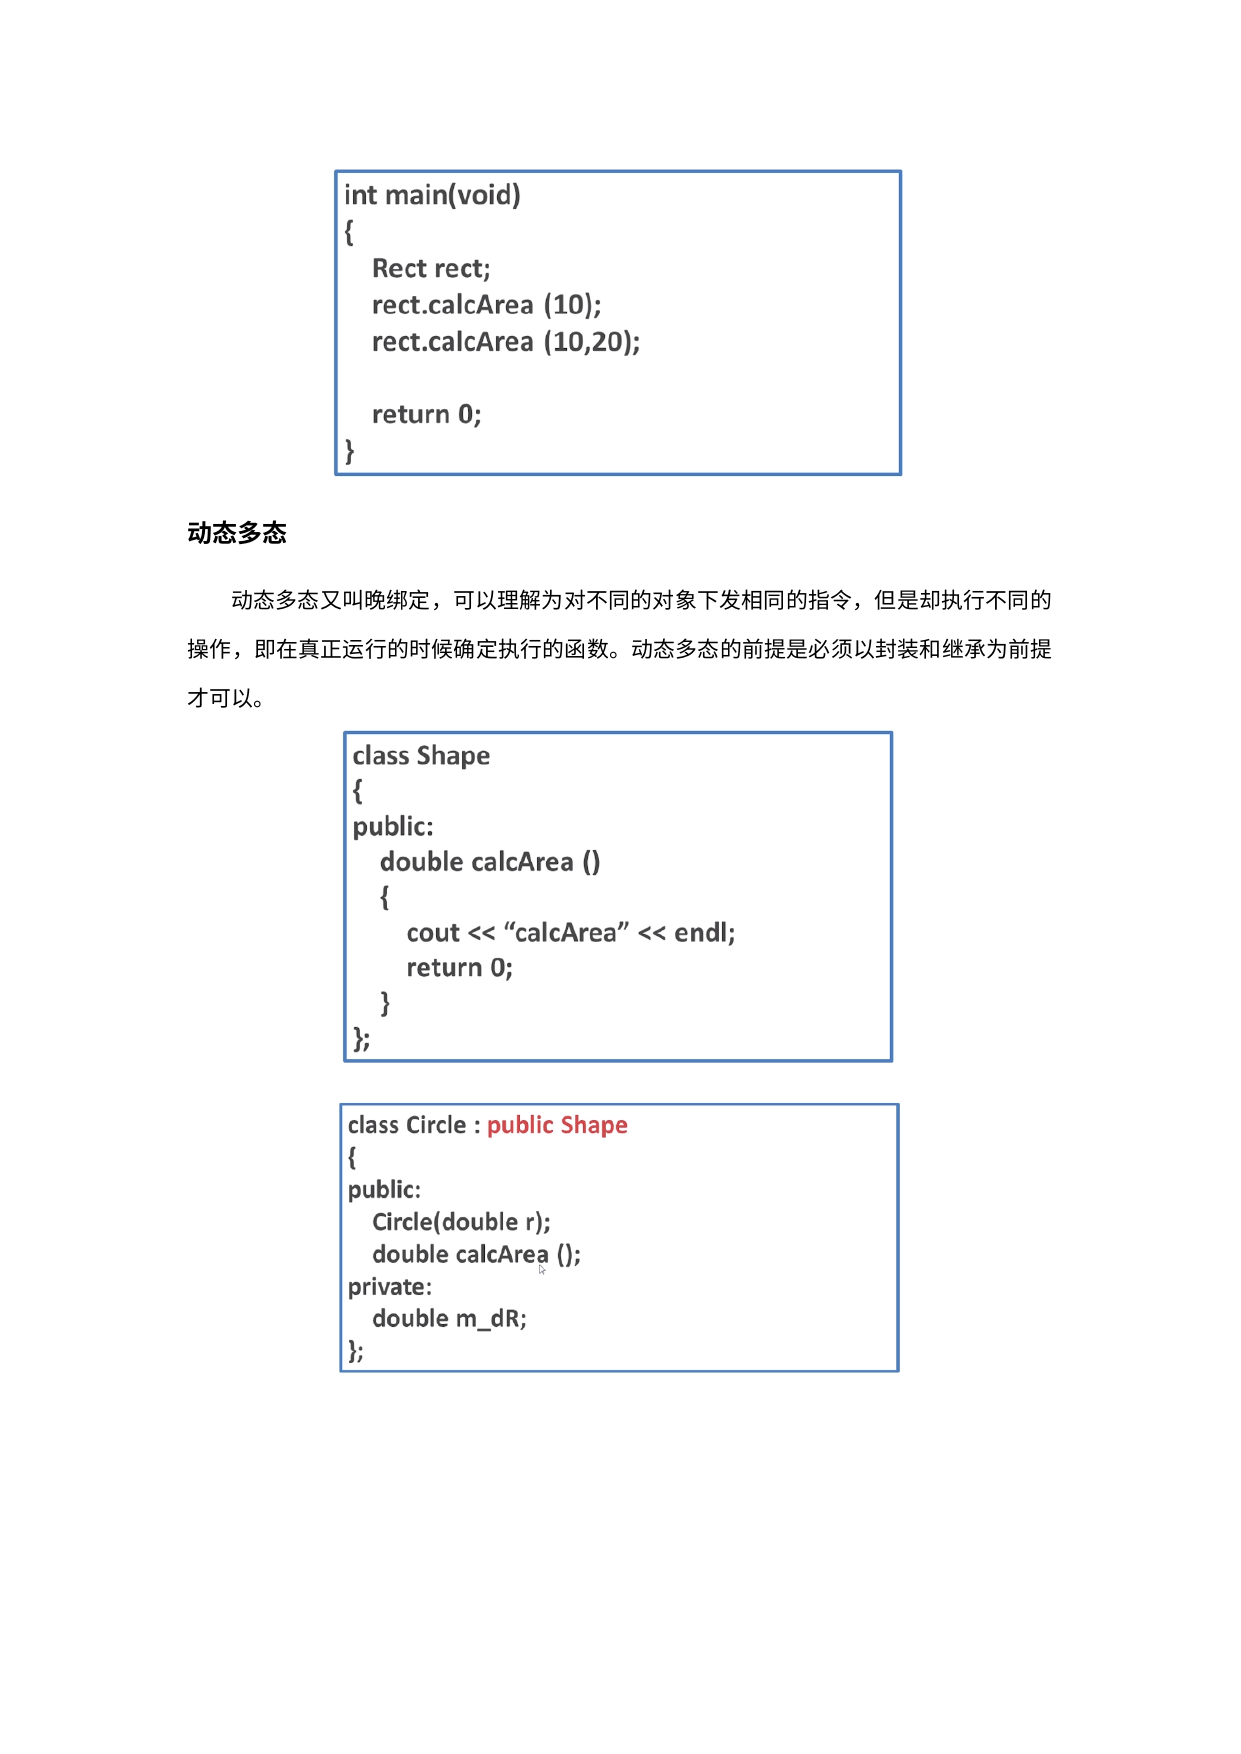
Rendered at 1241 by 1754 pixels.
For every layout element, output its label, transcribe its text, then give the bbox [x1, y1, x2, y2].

picture [334, 1098, 906, 1377]
picture [326, 162, 914, 486]
subtitle 动态多态 [187, 499, 1053, 564]
text 动态多态又叫晚绑定，可以理解为对不同的对象下发相同的指令，但是却执行不同的操作，即在真正运行的时候确定执行的函数。动态多态的前提是必须以封装和继承为前提才可以。 [187, 583, 1053, 713]
picture [340, 728, 900, 1067]
